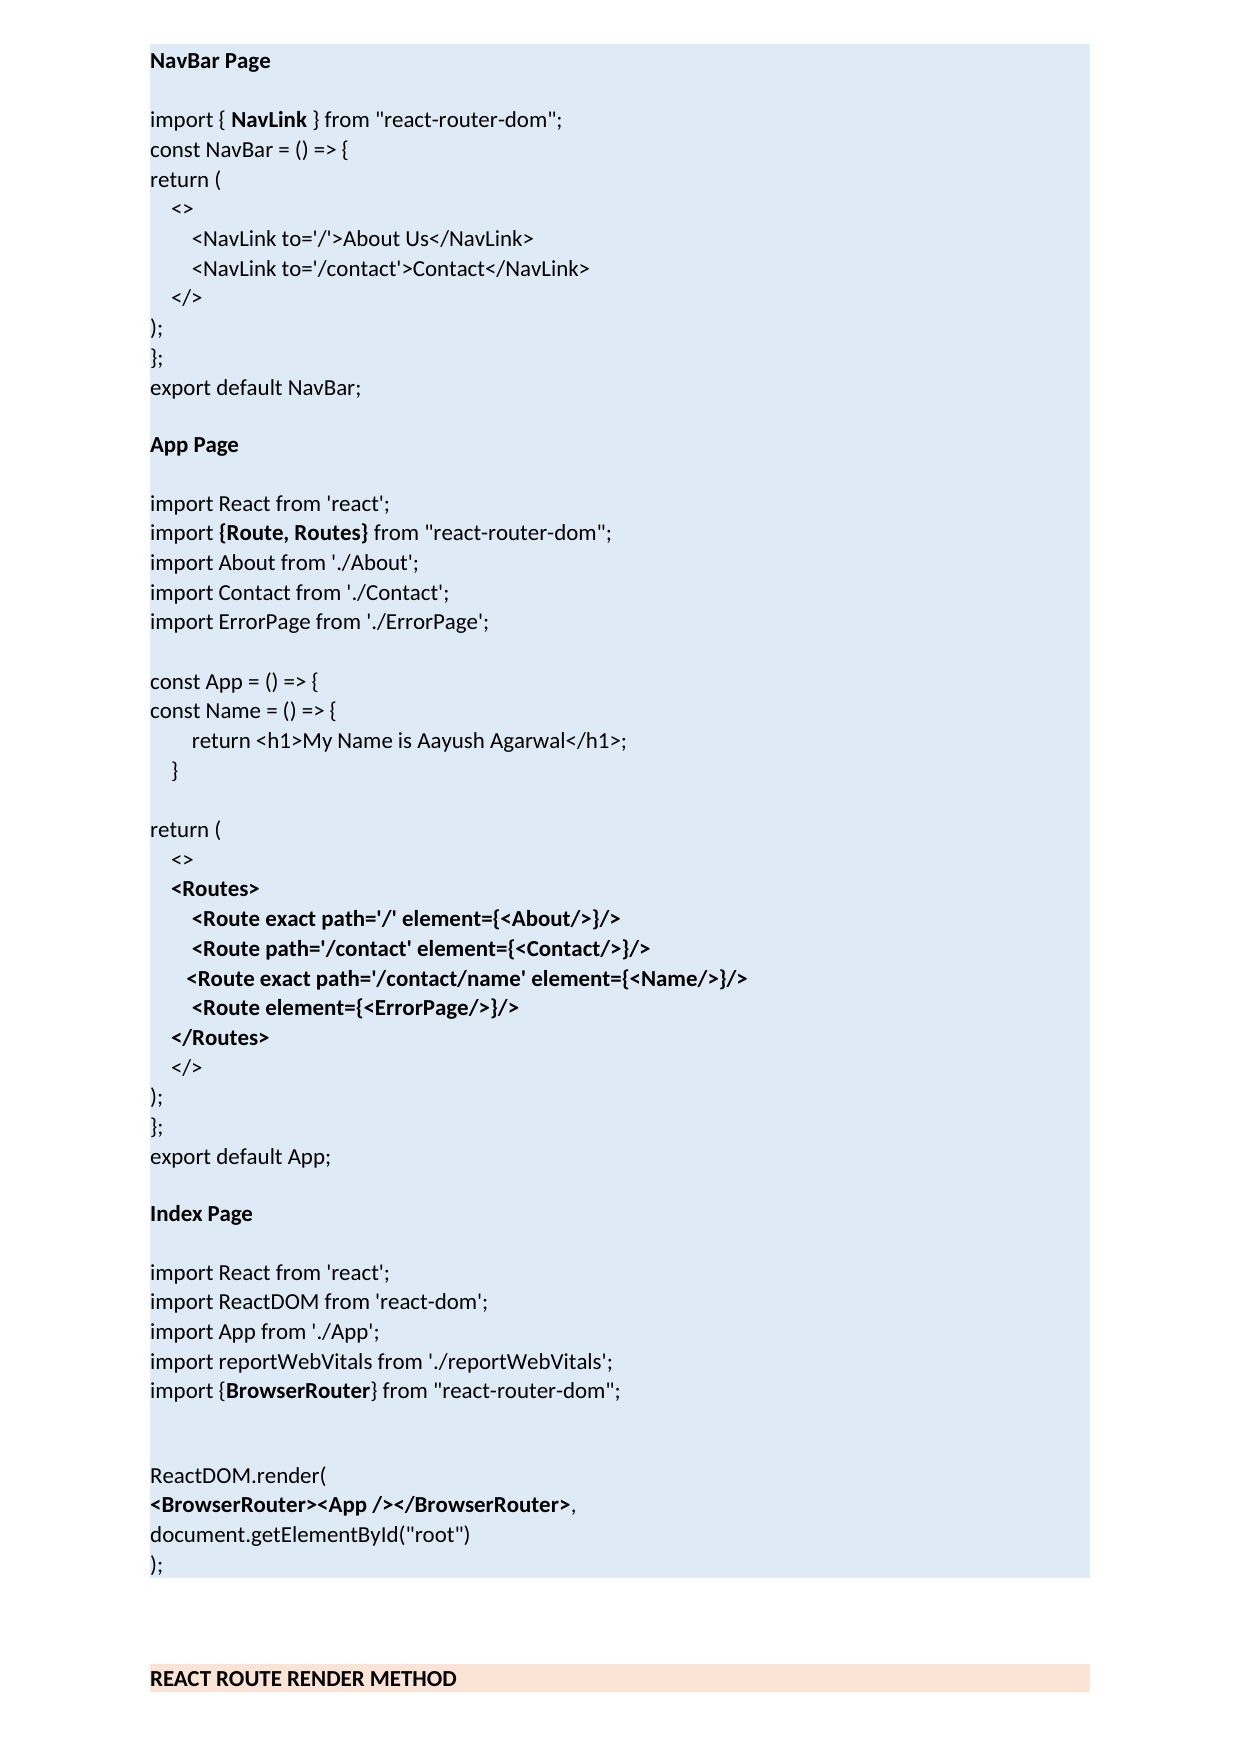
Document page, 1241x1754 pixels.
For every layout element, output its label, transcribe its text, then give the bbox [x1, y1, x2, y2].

text ); [150, 1081, 1090, 1110]
text <> [150, 193, 1090, 222]
text <Route path='/contact' element={<Contact/>}/> [150, 932, 1090, 962]
text import { NavLink } from "react-router-dom"; [150, 104, 1090, 133]
text ReactDOM.render( [150, 1459, 1090, 1489]
text import App from './App'; [150, 1316, 1090, 1345]
text import React from 'react'; [150, 1256, 1090, 1286]
subtitle Index Page [150, 1199, 1090, 1227]
text return <h1>My Name is Aayush Agarwal</h1>; [150, 724, 1090, 754]
text import About from './About'; [150, 546, 1090, 576]
text ); [150, 312, 1090, 341]
subtitle REACT ROUTE RENDER METHOD [150, 1664, 1090, 1692]
text return ( [150, 813, 1090, 843]
text <NavLink to='/contact'>Contact</NavLink> [150, 252, 1090, 282]
text <Route exact path='/contact/name' element={<Name/>}/> [150, 962, 1090, 992]
text </> [150, 282, 1090, 312]
text }; [150, 341, 1090, 371]
text import ErrorPage from './ErrorPage'; [150, 606, 1090, 635]
text import {Route, Routes} from "react-router-dom"; [150, 517, 1090, 546]
text import ReactDOM from 'react-dom'; [150, 1286, 1090, 1316]
text import {BrowserRouter} from "react-router-dom"; [150, 1375, 1090, 1404]
text const NavBar = () => { [150, 133, 1090, 163]
text }; [150, 1110, 1090, 1140]
text const App = () => { [150, 665, 1090, 695]
text NavBar Page [150, 44, 1090, 74]
text <> [150, 843, 1090, 873]
text ); [150, 1548, 1090, 1578]
text import Contact from './Contact'; [150, 576, 1090, 606]
text <NavLink to='/'>About Us</NavLink> [150, 222, 1090, 252]
text import React from 'react'; [150, 487, 1090, 517]
text return ( [150, 163, 1090, 193]
text <Route exact path='/' element={<About/>}/> [150, 903, 1090, 932]
subtitle App Page [150, 430, 1090, 458]
text <Route element={<ErrorPage/>}/> [150, 992, 1090, 1021]
text export default App; [150, 1140, 1090, 1170]
text </Routes> [150, 1021, 1090, 1051]
text import reportWebVitals from './reportWebVitals'; [150, 1345, 1090, 1375]
text const Name = () => { [150, 695, 1090, 724]
text document.getElementById("root") [150, 1519, 1090, 1548]
text export default NavBar; [150, 371, 1090, 401]
text </> [150, 1051, 1090, 1081]
text <Routes> [150, 873, 1090, 903]
text <BrowserRouter><App /></BrowserRouter>, [150, 1489, 1090, 1519]
text } [150, 754, 1090, 784]
